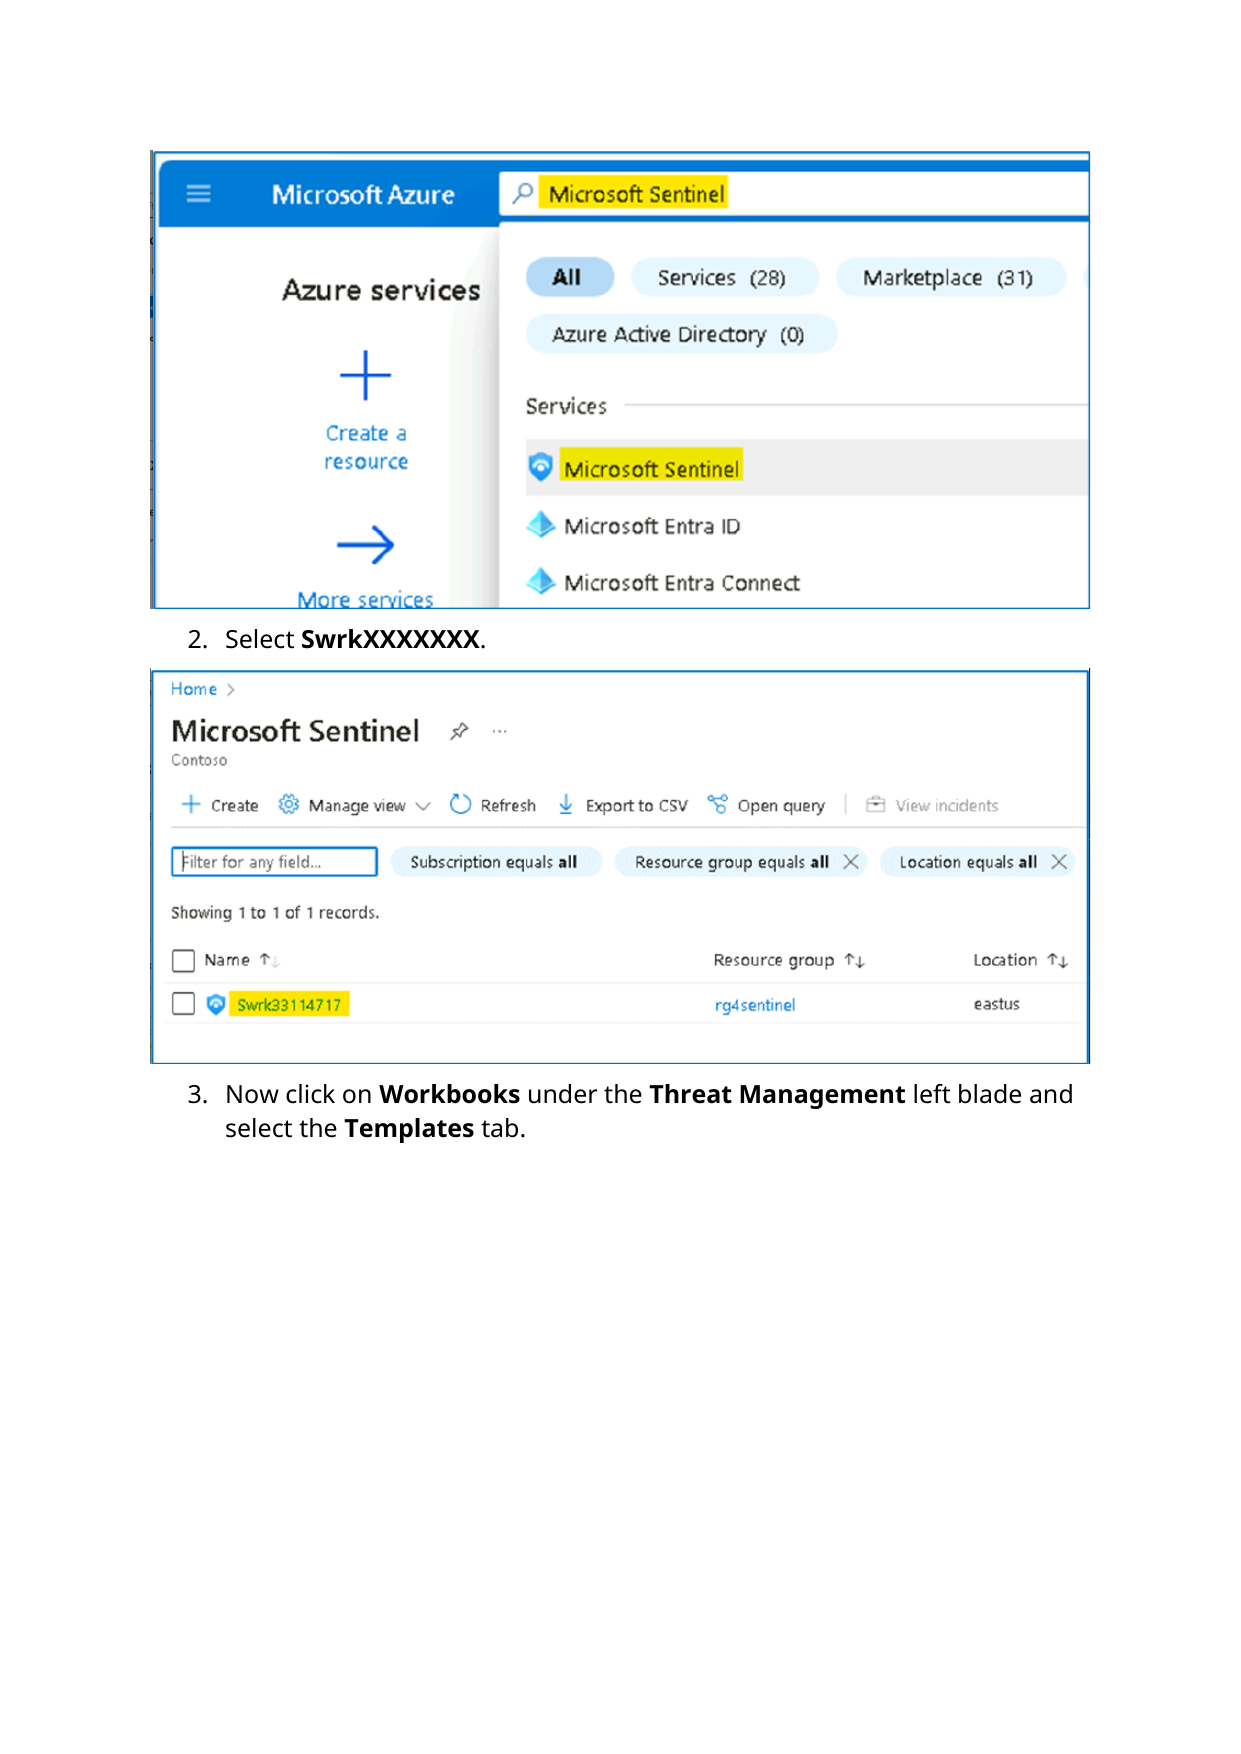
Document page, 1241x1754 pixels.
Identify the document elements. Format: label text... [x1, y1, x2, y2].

list Select SwrkXXXXXXX. [187, 622, 1090, 656]
list Now click on Workbooks under the Threat Management left blade and select the Templates tab. [187, 1076, 1090, 1144]
picture [150, 150, 1091, 609]
picture [150, 668, 1091, 1064]
